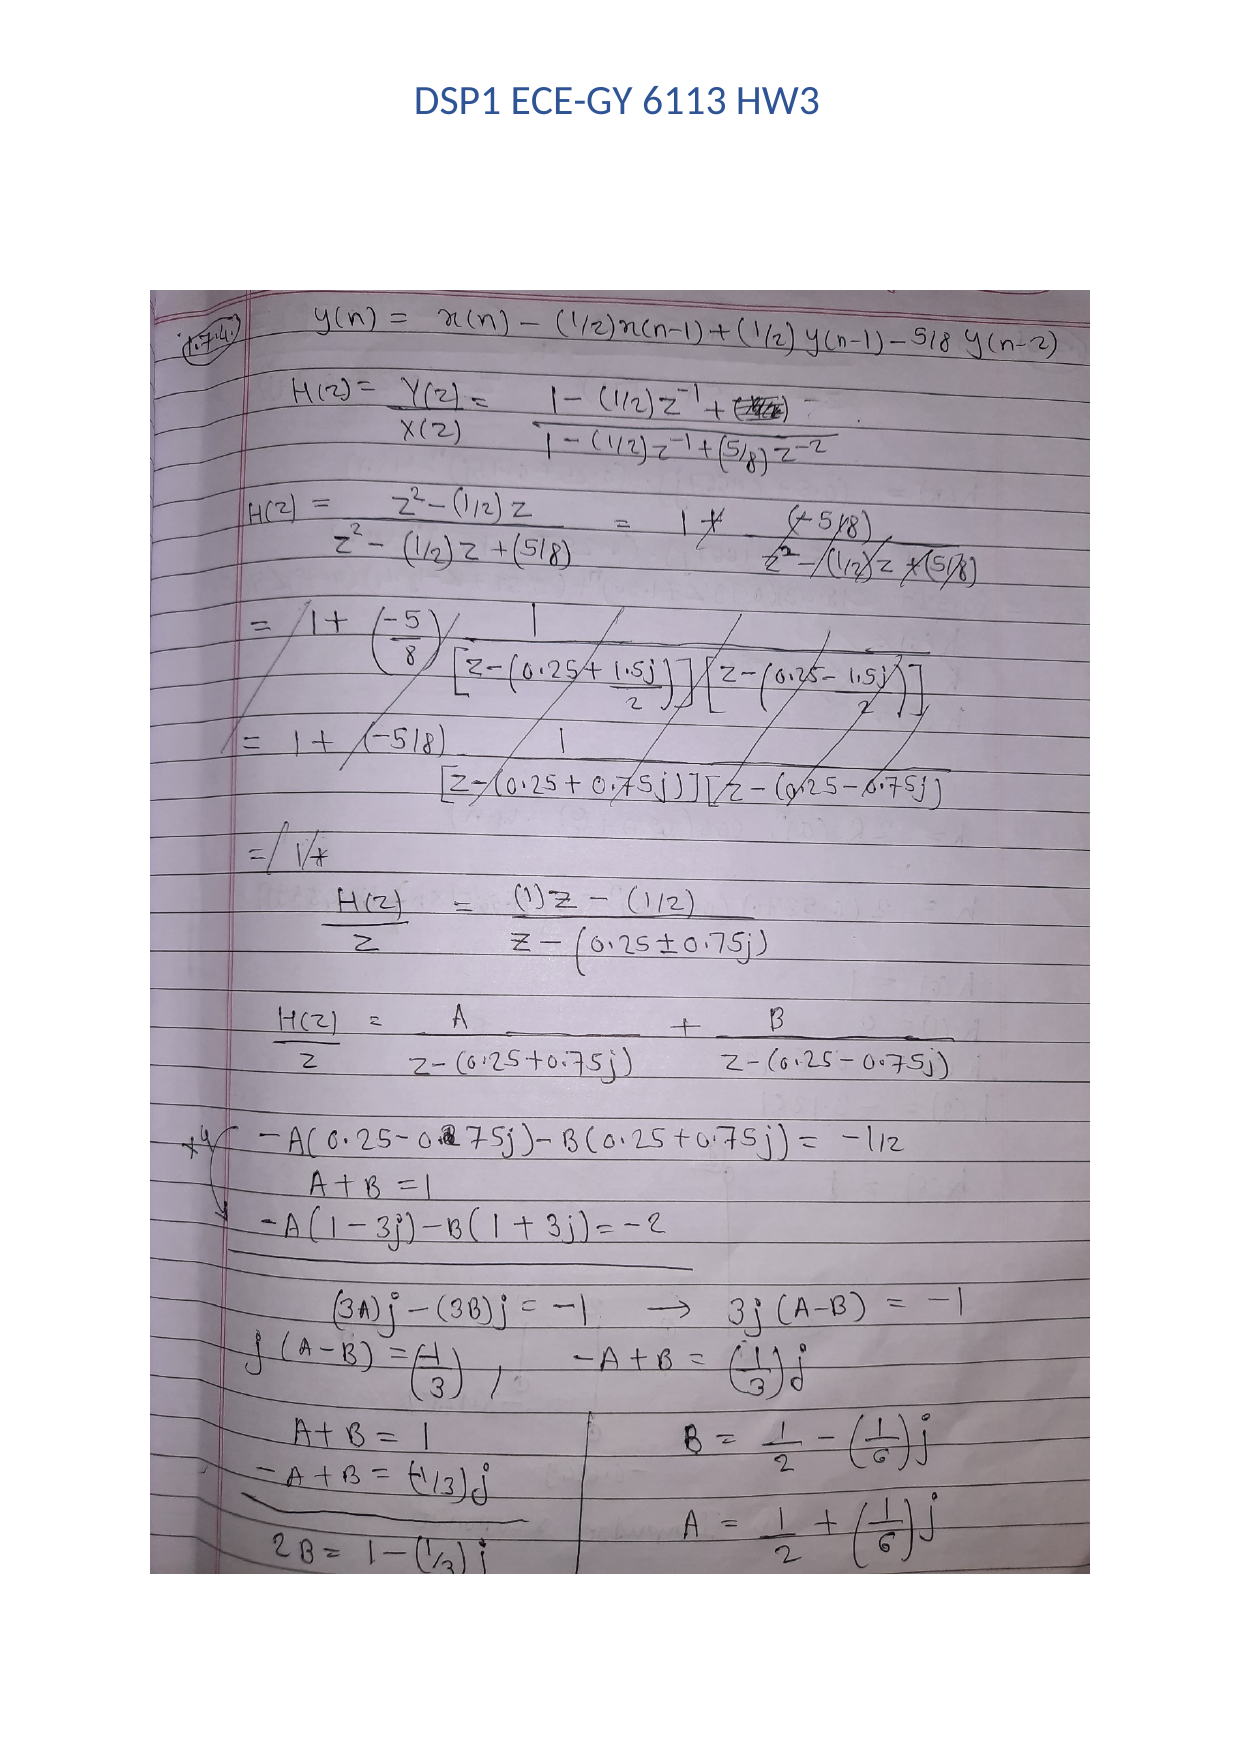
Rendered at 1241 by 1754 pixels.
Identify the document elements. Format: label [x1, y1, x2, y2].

picture [150, 290, 1090, 1574]
